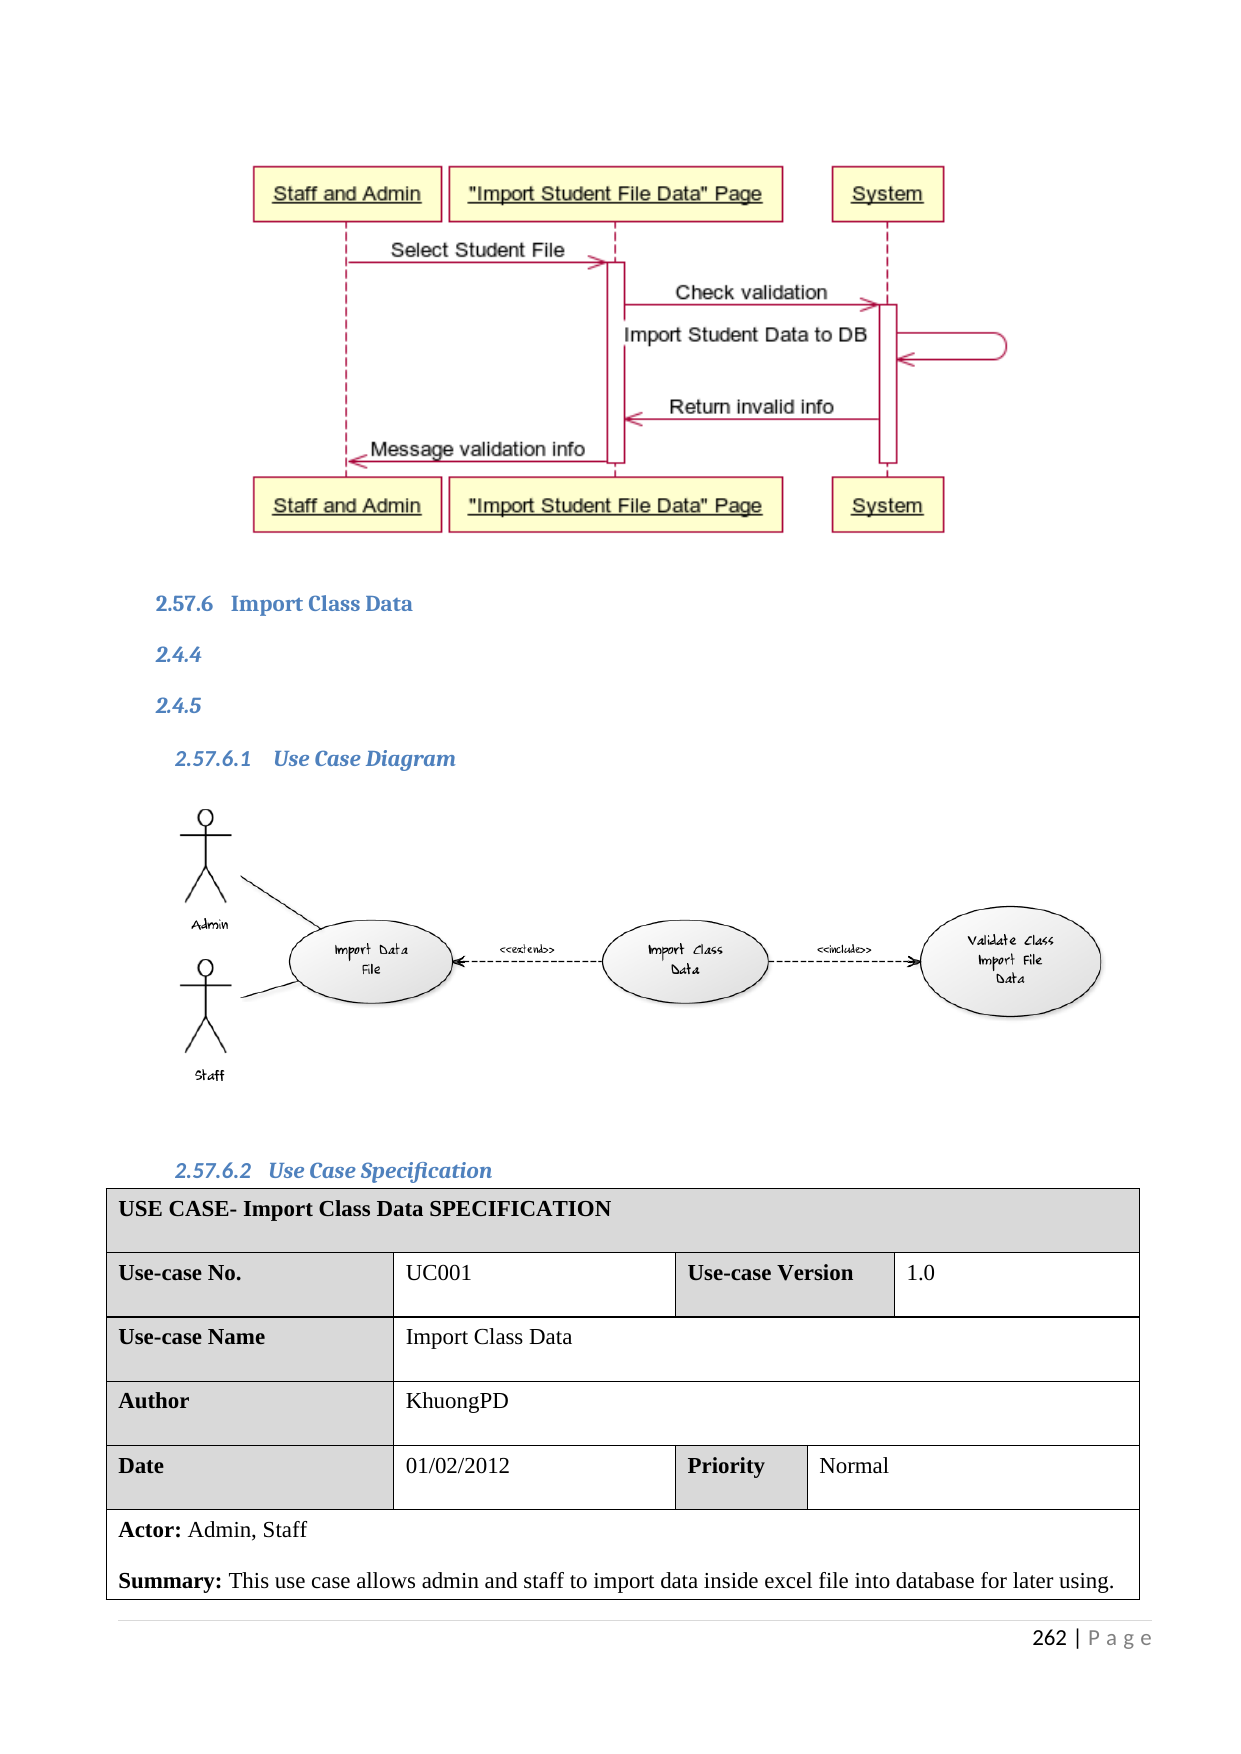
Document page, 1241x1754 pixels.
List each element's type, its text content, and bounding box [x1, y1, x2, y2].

picture [147, 776, 1123, 1131]
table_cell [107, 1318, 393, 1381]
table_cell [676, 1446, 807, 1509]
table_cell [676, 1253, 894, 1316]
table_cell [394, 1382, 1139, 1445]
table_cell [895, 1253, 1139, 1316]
subtitle Use Case Specification [174, 1156, 1152, 1184]
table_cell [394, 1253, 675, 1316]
subtitle Import Class Data [156, 591, 1152, 617]
picture [233, 150, 1037, 566]
subtitle Use Case Diagram [174, 744, 1152, 772]
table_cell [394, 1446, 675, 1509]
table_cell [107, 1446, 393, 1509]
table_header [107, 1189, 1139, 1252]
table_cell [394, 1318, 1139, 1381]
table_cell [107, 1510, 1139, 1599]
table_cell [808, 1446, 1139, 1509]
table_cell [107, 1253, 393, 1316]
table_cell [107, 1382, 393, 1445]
